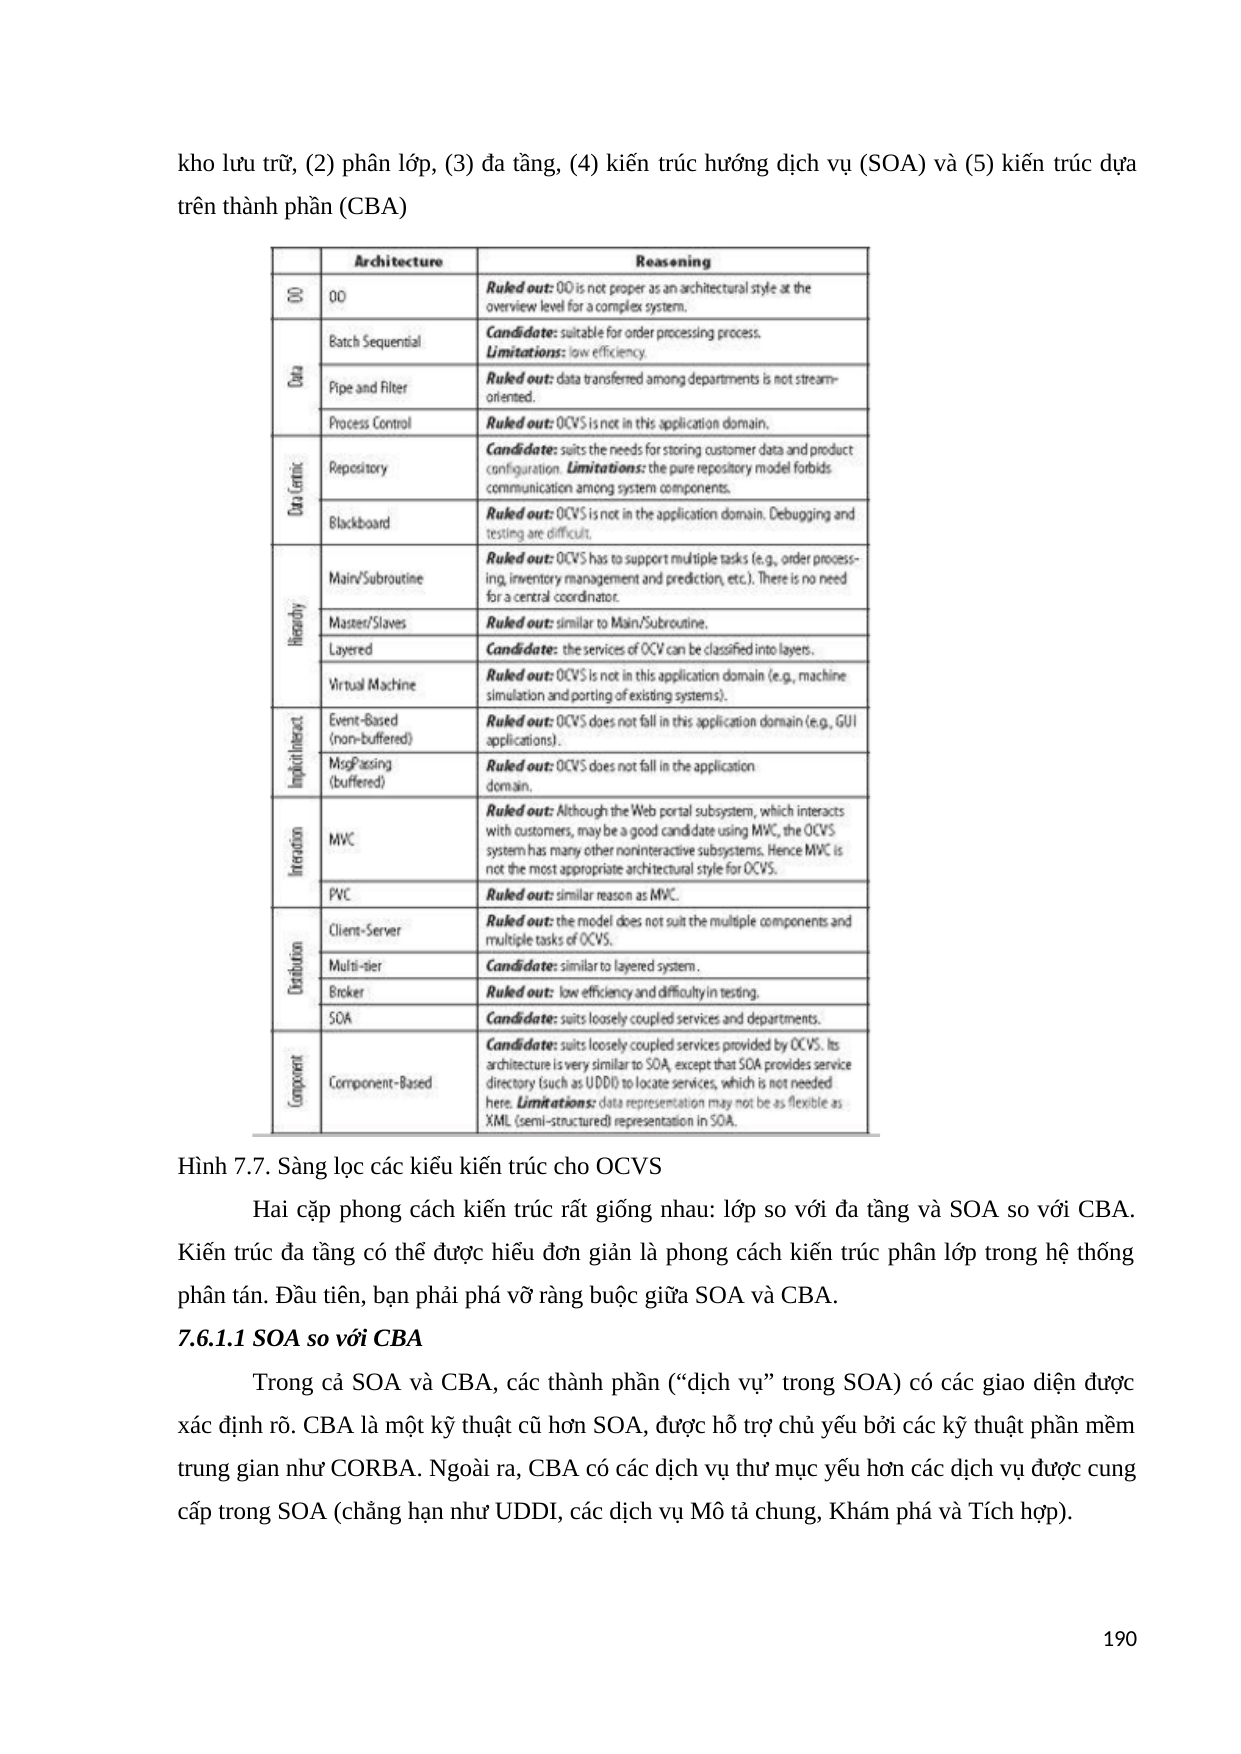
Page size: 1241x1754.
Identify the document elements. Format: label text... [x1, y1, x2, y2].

text Hình 7.7. Sàng lọc các kiểu kiến trúc cho OCVS [177, 1151, 1137, 1180]
picture [252, 233, 881, 1137]
text Hai cặp phong cách kiến trúc rất giống nhau: lớp so với đa tầng và SOA so với CBA. Kiến trúc đa tầng có thể được hiểu đơn giản là phong cách kiến trúc phân lớp trong hệ thống phân tán. Đầu tiên, bạn phải phá vỡ ràng buộc giữa SOA và CBA. [177, 1194, 1137, 1309]
text 7.6.1.1 SOA so với CBA [177, 1323, 1137, 1352]
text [177, 148, 1137, 219]
text Trong cả SOA và CBA, các thành phần (“dịch vụ” trong SOA) có các giao diện được xác định rõ. CBA là một kỹ thuật cũ hơn SOA, được hỗ trợ chủ yếu bởi các kỹ thuật phần mềm trung gian như CORBA. Ngoài ra, CBA có các dịch vụ thư mục yếu hơn các dịch vụ được cung cấp trong SOA (chẳng hạn như UDDI, các dịch vụ Mô tả chung, Khám phá và Tích hợp). [177, 1367, 1137, 1525]
